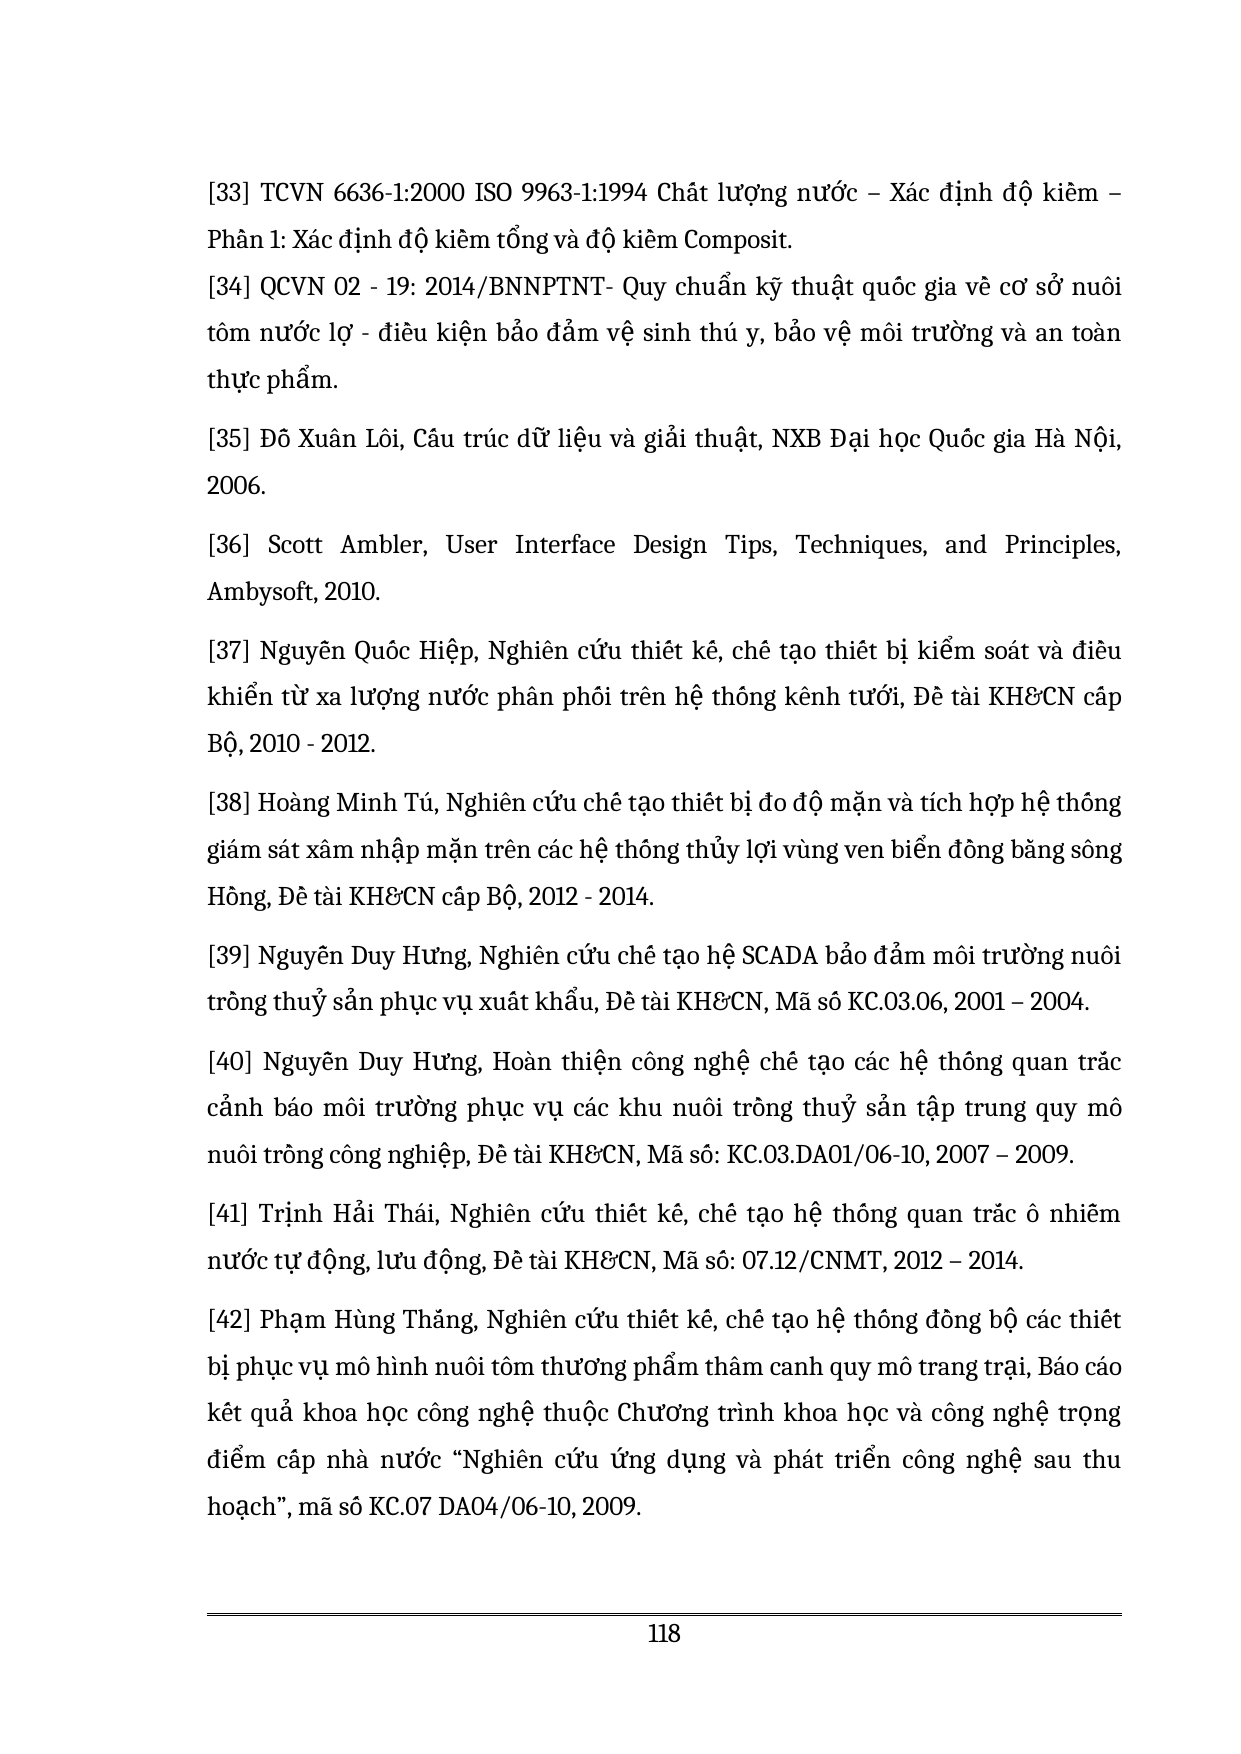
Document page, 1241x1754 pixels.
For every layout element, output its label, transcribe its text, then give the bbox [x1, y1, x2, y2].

text [37] Nguyễn Quốc Hiệp, Nghiên cứu thiết kế, chế tạo thiết bị kiểm soát và điều khiển từ xa lượng nước phân phối trên hệ thống kênh tưới, Đề tài KH&CN cấp Bộ, 2010 - 2012. [207, 635, 1122, 759]
text [42] Phạm Hùng Thắng, Nghiên cứu thiết kế, chế tạo hệ thống đồng bộ các thiết bị phục vụ mô hình nuôi tôm thương phẩm thâm canh quy mô trang trại, Báo cáo kết quả khoa học công nghệ thuộc Chương trình khoa học và công nghệ trọng điểm cấp nhà nước “Nghiên cứu ứng dụng và phát triển công nghệ sau thu hoạch”, mã số KC.07 DA04/06-10, 2009. [207, 1304, 1122, 1522]
text [39] Nguyễn Duy Hưng, Nghiên cứu chế tạo hệ SCADA bảo đảm môi trường nuôi trồng thuỷ sản phục vụ xuất khẩu, Đề tài KH&CN, Mã số KC.03.06, 2001 – 2004. [207, 940, 1122, 1017]
text [38] Hoàng Minh Tú, Nghiên cứu chế tạo thiết bị đo độ mặn và tích hợp hệ thống giám sát xâm nhập mặn trên các hệ thống thủy lợi vùng ven biển đồng bằng sông Hồng, Đề tài KH&CN cấp Bộ, 2012 - 2014. [207, 787, 1122, 912]
text [35] Đỗ Xuân Lôi, Cấu trúc dữ liệu và giải thuật, NXB Đại học Quốc gia Hà Nội, 2006. [207, 423, 1122, 501]
text [36] Scott Ambler, User Interface Design Tips, Techniques, and Principles, Ambysoft, 2010. [207, 529, 1122, 607]
text [41] Trịnh Hải Thái, Nghiên cứu thiết kế, chế tạo hệ thống quan trắc ô nhiễm nước tự động, lưu động, Đề tài KH&CN, Mã số: 07.12/CNMT, 2012 – 2014. [207, 1198, 1122, 1276]
text [40] Nguyễn Duy Hưng, Hoàn thiện công nghệ chế tạo các hệ thống quan trắc cảnh báo môi trường phục vụ các khu nuôi trồng thuỷ sản tập trung quy mô nuôi trồng công nghiệp, Đề tài KH&CN, Mã số: KC.03.DA01/06-10, 2007 – 2009. [207, 1046, 1122, 1170]
text [34] QCVN 02 - 19: 2014/BNNPTNT- Quy chuẩn kỹ thuật quốc gia về cơ sở nuôi tôm nước lợ - điều kiện bảo đảm vệ sinh thú y, bảo vệ môi trường và an toàn thực phẩm. [207, 271, 1122, 395]
text [33] TCVN 6636-1:2000 ISO 9963-1:1994 Chất lượng nước – Xác định độ kiềm – Phần 1: Xác định độ kiềm tổng và độ kiềm Composit. [207, 177, 1122, 255]
